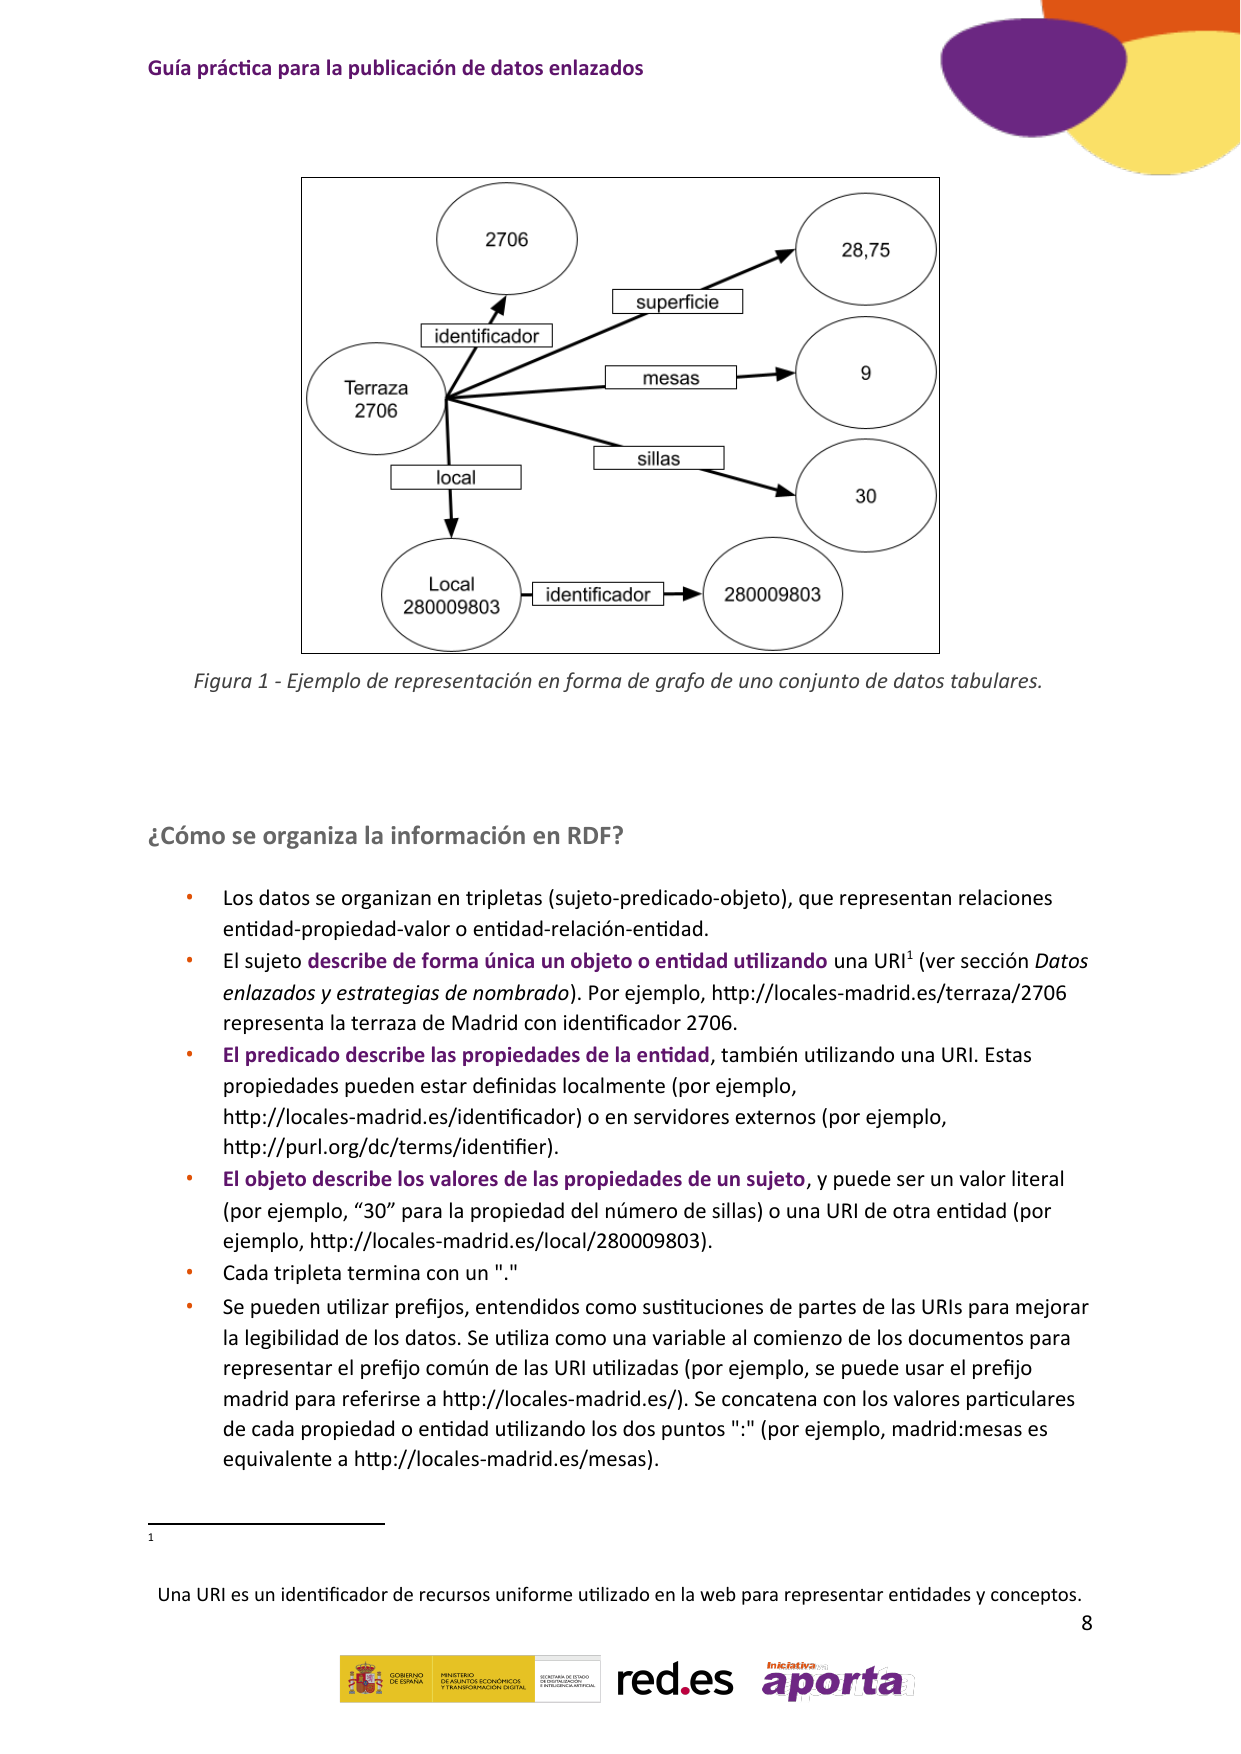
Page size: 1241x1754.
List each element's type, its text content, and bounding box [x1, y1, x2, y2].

text El predicado describe las propiedades de la entidad, también utilizando una URI. Estas propiedades pueden estar definidas localmente (por ejemplo, http://locales-madrid.es/identificador) o en servidores externos (por ejemplo, http://purl.org/dc/terms/identifier). [185, 1038, 1092, 1160]
picture [886, 0, 1241, 193]
text El sujeto describe de forma única un objeto o entidad utilizando una URI (ver sección Datos enlazados y estrategias de nombrado). Por ejemplo, http://locales-madrid.es/terraza/2706 representa la terraza de Madrid con identificador 2706. [185, 944, 1092, 1036]
text El objeto describe los valores de las propiedades de un sujeto, y puede ser un valor literal (por ejemplo, “30” para la propiedad del número de sillas) o una URI de otra entidad (por ejemplo, http://locales-madrid.es/local/280009803). [185, 1162, 1092, 1254]
picture [302, 178, 939, 653]
subtitle ¿Cómo se organiza la información en RDF? [148, 818, 1092, 851]
text Se pueden utilizar prefijos, entendidos como sustituciones de partes de las URIs para mejorar la legibilidad de los datos. Se utiliza como una variable al comienzo de los documentos para representar el prefijo común de las URI utilizadas (por ejemplo, se puede usar el prefijo madrid para referirse a http://locales-madrid.es/). Se concatena con los valores particulares de cada propiedad o entidad utilizando los dos puntos ":" (por ejemplo, madrid:mesas es equivalente a http://locales-madrid.es/mesas). [185, 1290, 1092, 1472]
picture [222, 1550, 915, 1754]
text Cada tripleta termina con un "." [185, 1256, 1092, 1287]
text Figura 1 - Ejemplo de representación en forma de grafo de uno conjunto de datos tabulares. [148, 666, 1092, 694]
text Los datos se organizan en tripletas (sujeto-predicado-objeto), que representan relaciones entidad-propiedad-valor o entidad-relación-entidad. [185, 881, 1092, 942]
